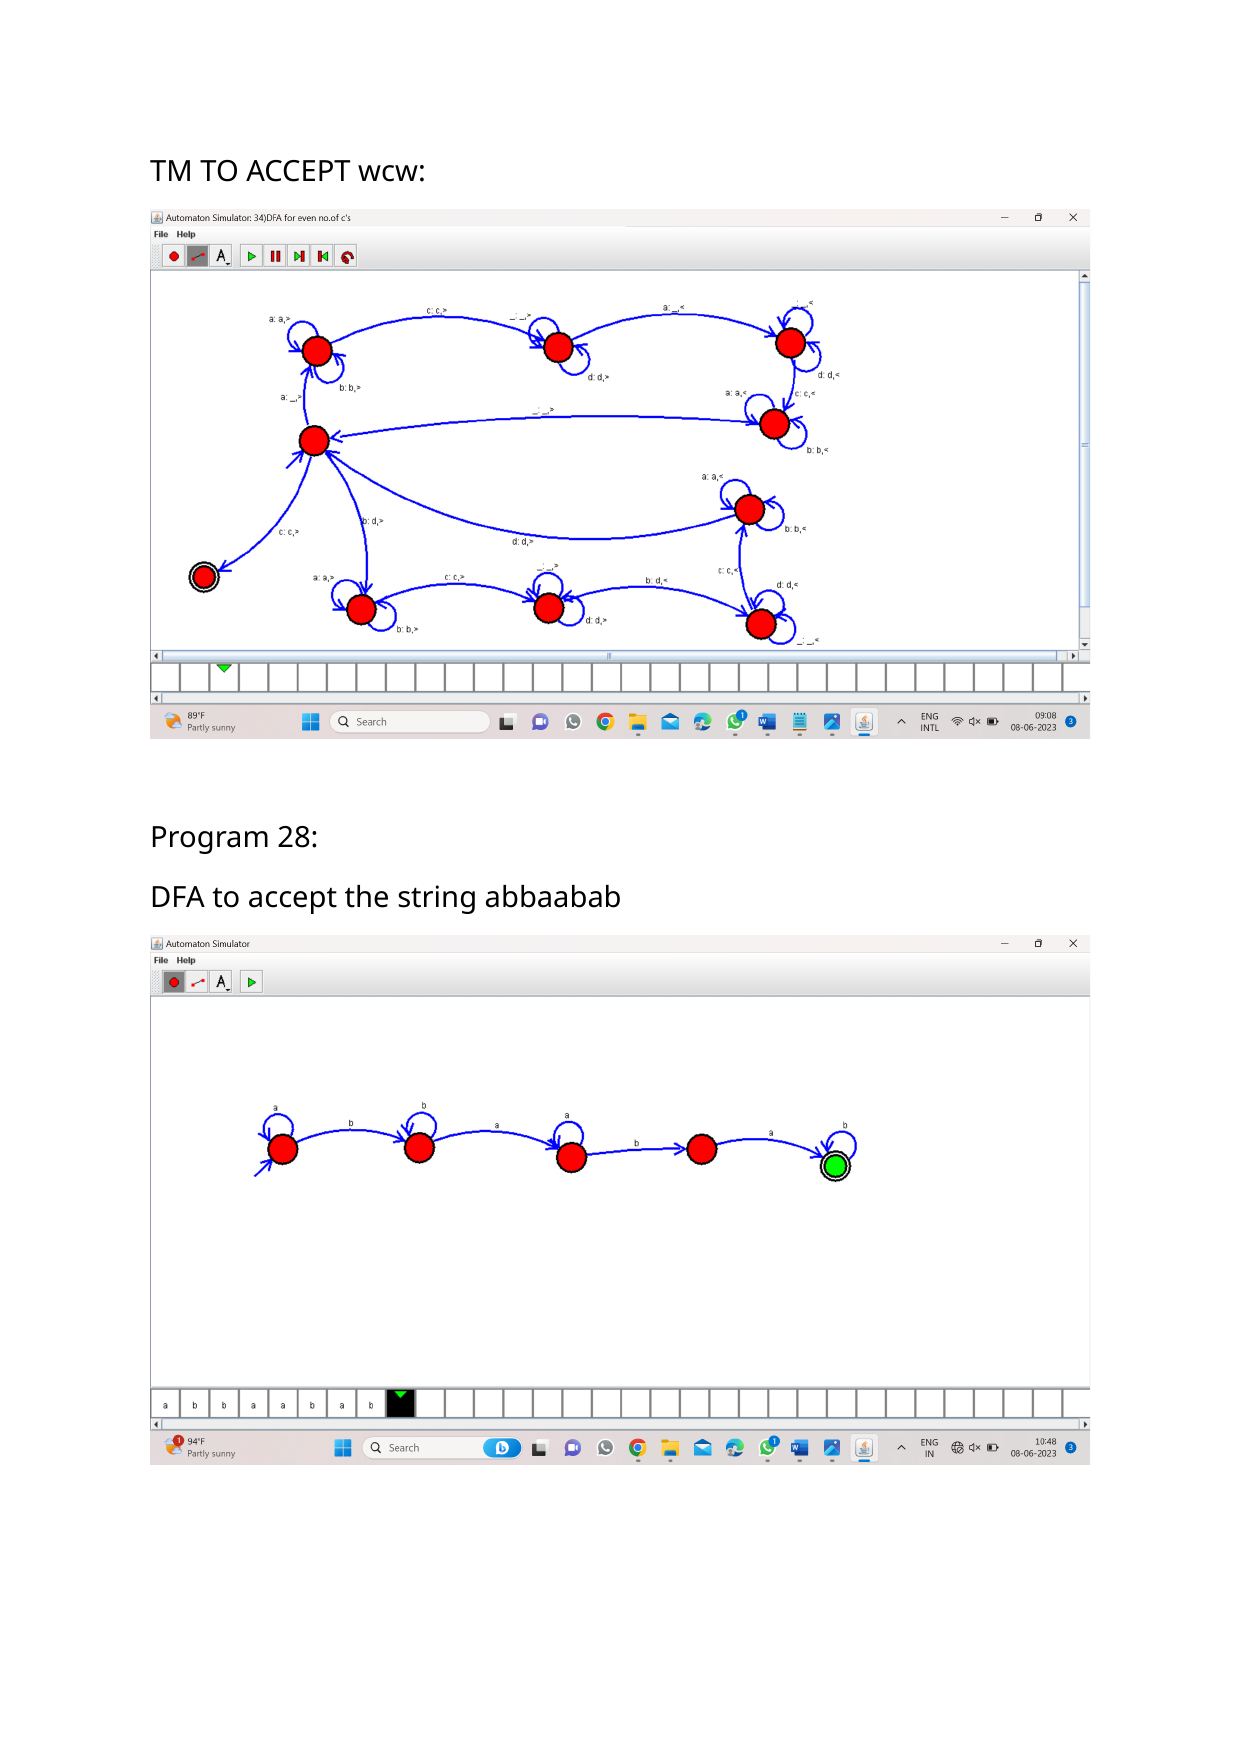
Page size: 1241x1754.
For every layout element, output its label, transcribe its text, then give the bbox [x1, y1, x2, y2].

text DFA to accept the string abbaabab [150, 876, 1090, 916]
text TM TO ACCEPT wcw: [150, 150, 1090, 190]
text Program 28: [150, 817, 1090, 856]
picture [150, 935, 1091, 1465]
picture [150, 209, 1091, 739]
